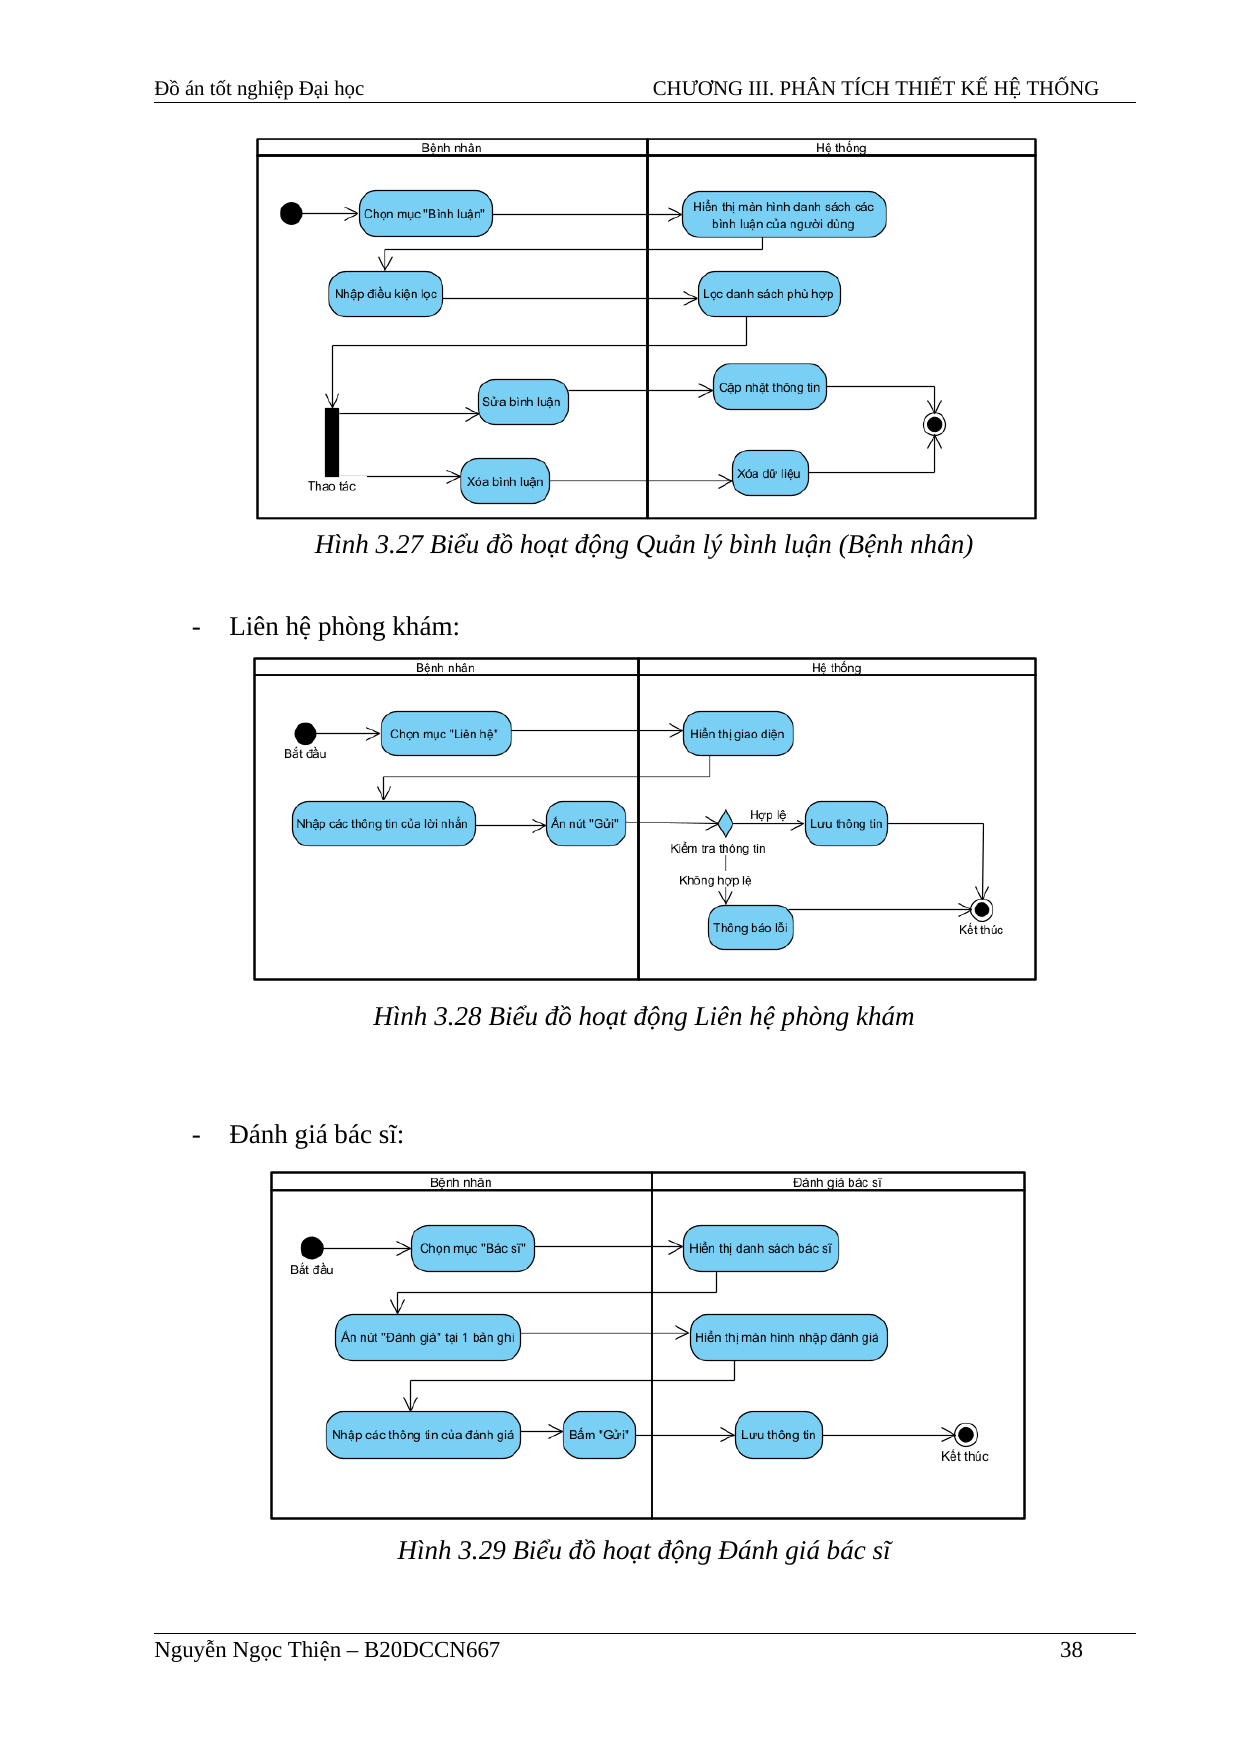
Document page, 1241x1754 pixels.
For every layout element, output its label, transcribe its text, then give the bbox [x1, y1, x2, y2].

subtitle Hình 3.28 Biểu đồ hoạt động Liên hệ phòng khám [154, 1000, 1136, 1031]
subtitle Hình 3.27 Biểu đồ hoạt động Quản lý bình luận (Bệnh nhân) [154, 528, 1136, 559]
picture [243, 131, 1047, 520]
subtitle Hình 3.29 Biểu đồ hoạt động Đánh giá bác sĩ [154, 1534, 1136, 1565]
picture [252, 1153, 1039, 1527]
picture [244, 645, 1046, 992]
list Đánh giá bác sĩ: [192, 1118, 1136, 1149]
list Liên hệ phòng khám: [192, 610, 1136, 641]
